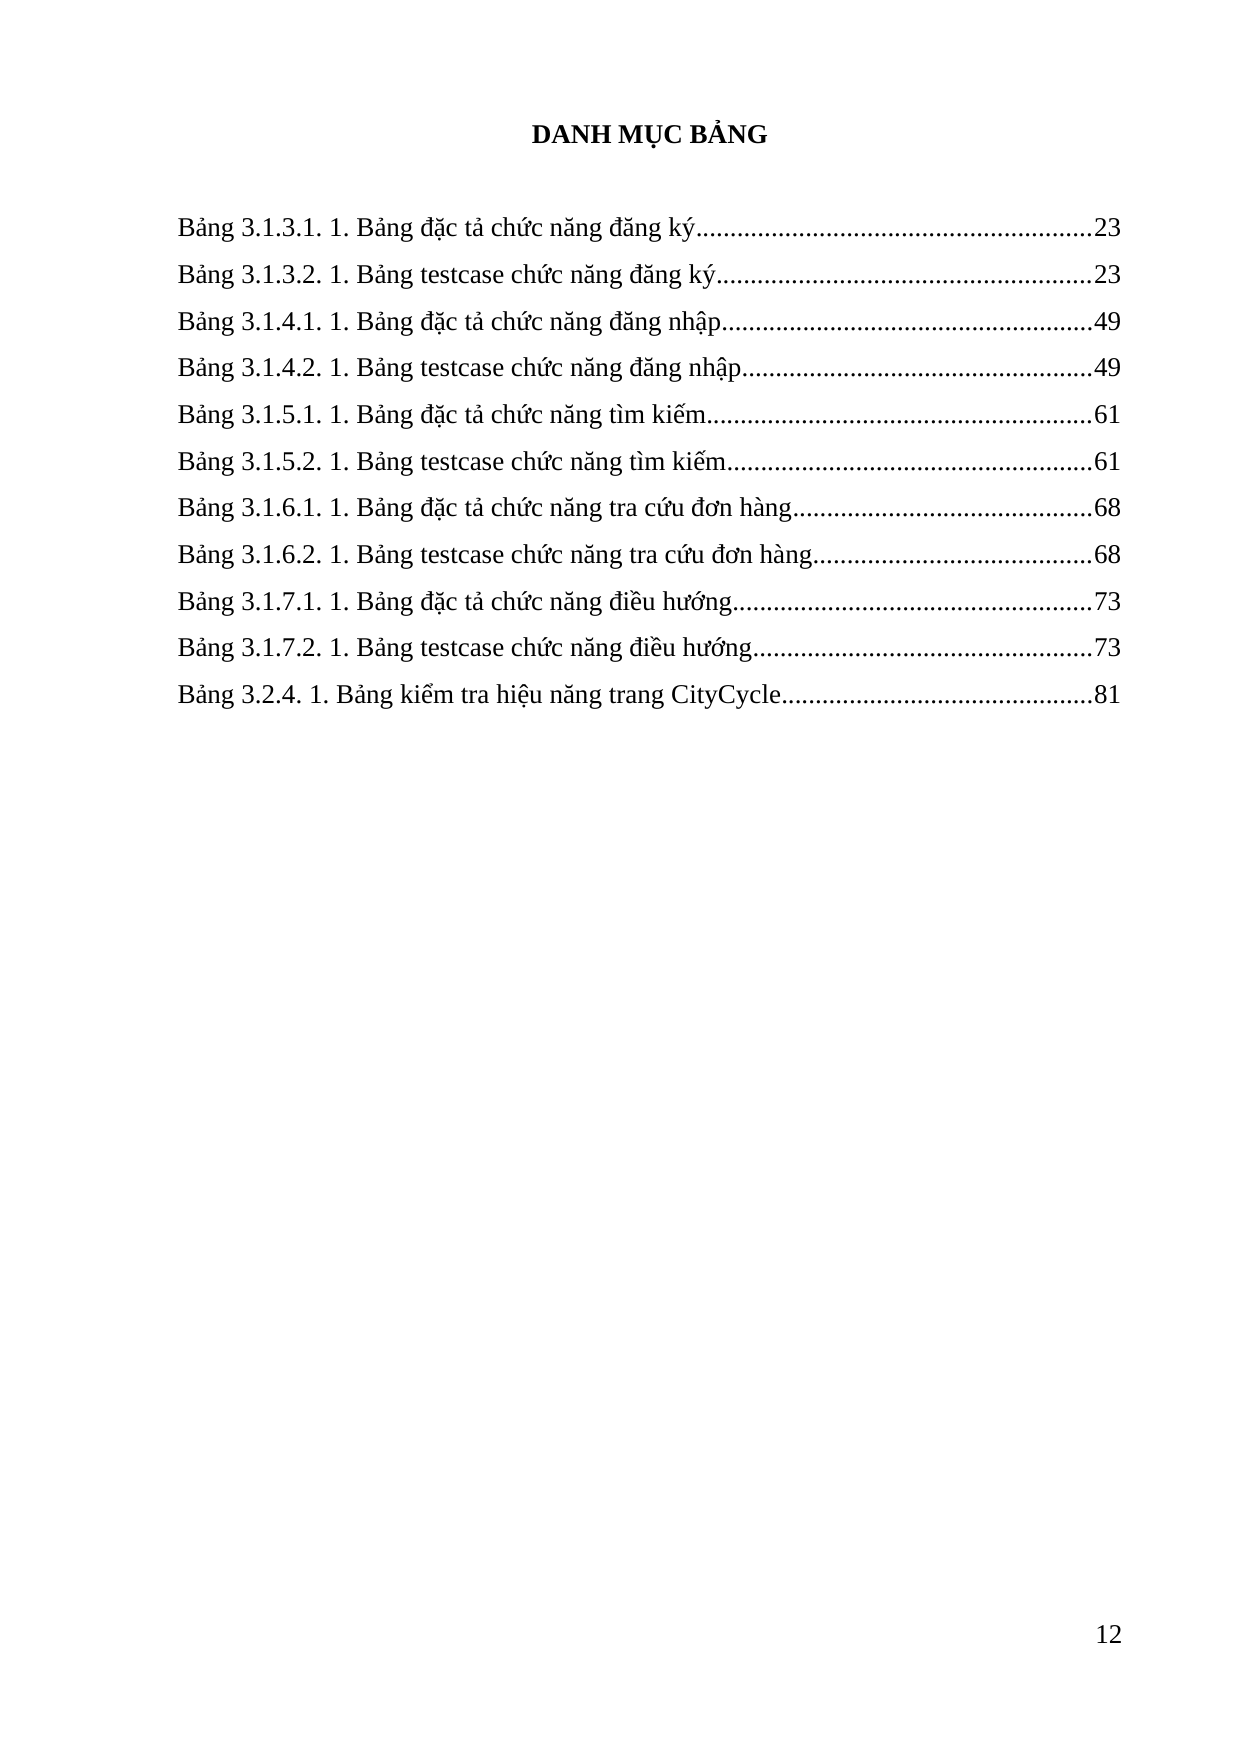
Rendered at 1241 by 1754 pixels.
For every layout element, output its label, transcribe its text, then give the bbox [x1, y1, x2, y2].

text DANH MỤC BẢNG [177, 118, 1122, 149]
text Bảng 3.1.4.1. 1. Bảng đặc tả chức năng đăng nhập 49 [177, 305, 1122, 336]
text Bảng 3.1.7.2. 1. Bảng testcase chức năng điều hướng 73 [177, 631, 1122, 663]
text Bảng 3.1.7.1. 1. Bảng đặc tả chức năng điều hướng 73 [177, 585, 1122, 616]
text Bảng 3.2.4. 1. Bảng kiểm tra hiệu năng trang CityCycle 81 [177, 678, 1122, 709]
text Bảng 3.1.5.1. 1. Bảng đặc tả chức năng tìm kiếm 61 [177, 398, 1122, 429]
text Bảng 3.1.6.1. 1. Bảng đặc tả chức năng tra cứu đơn hàng 68 [177, 491, 1122, 523]
text Bảng 3.1.5.2. 1. Bảng testcase chức năng tìm kiếm 61 [177, 445, 1122, 476]
text Bảng 3.1.4.2. 1. Bảng testcase chức năng đăng nhập 49 [177, 351, 1122, 383]
text Bảng 3.1.3.2. 1. Bảng testcase chức năng đăng ký 23 [177, 258, 1122, 289]
text Bảng 3.1.6.2. 1. Bảng testcase chức năng tra cứu đơn hàng 68 [177, 538, 1122, 569]
text Bảng 3.1.3.1. 1. Bảng đặc tả chức năng đăng ký 23 [177, 211, 1122, 243]
